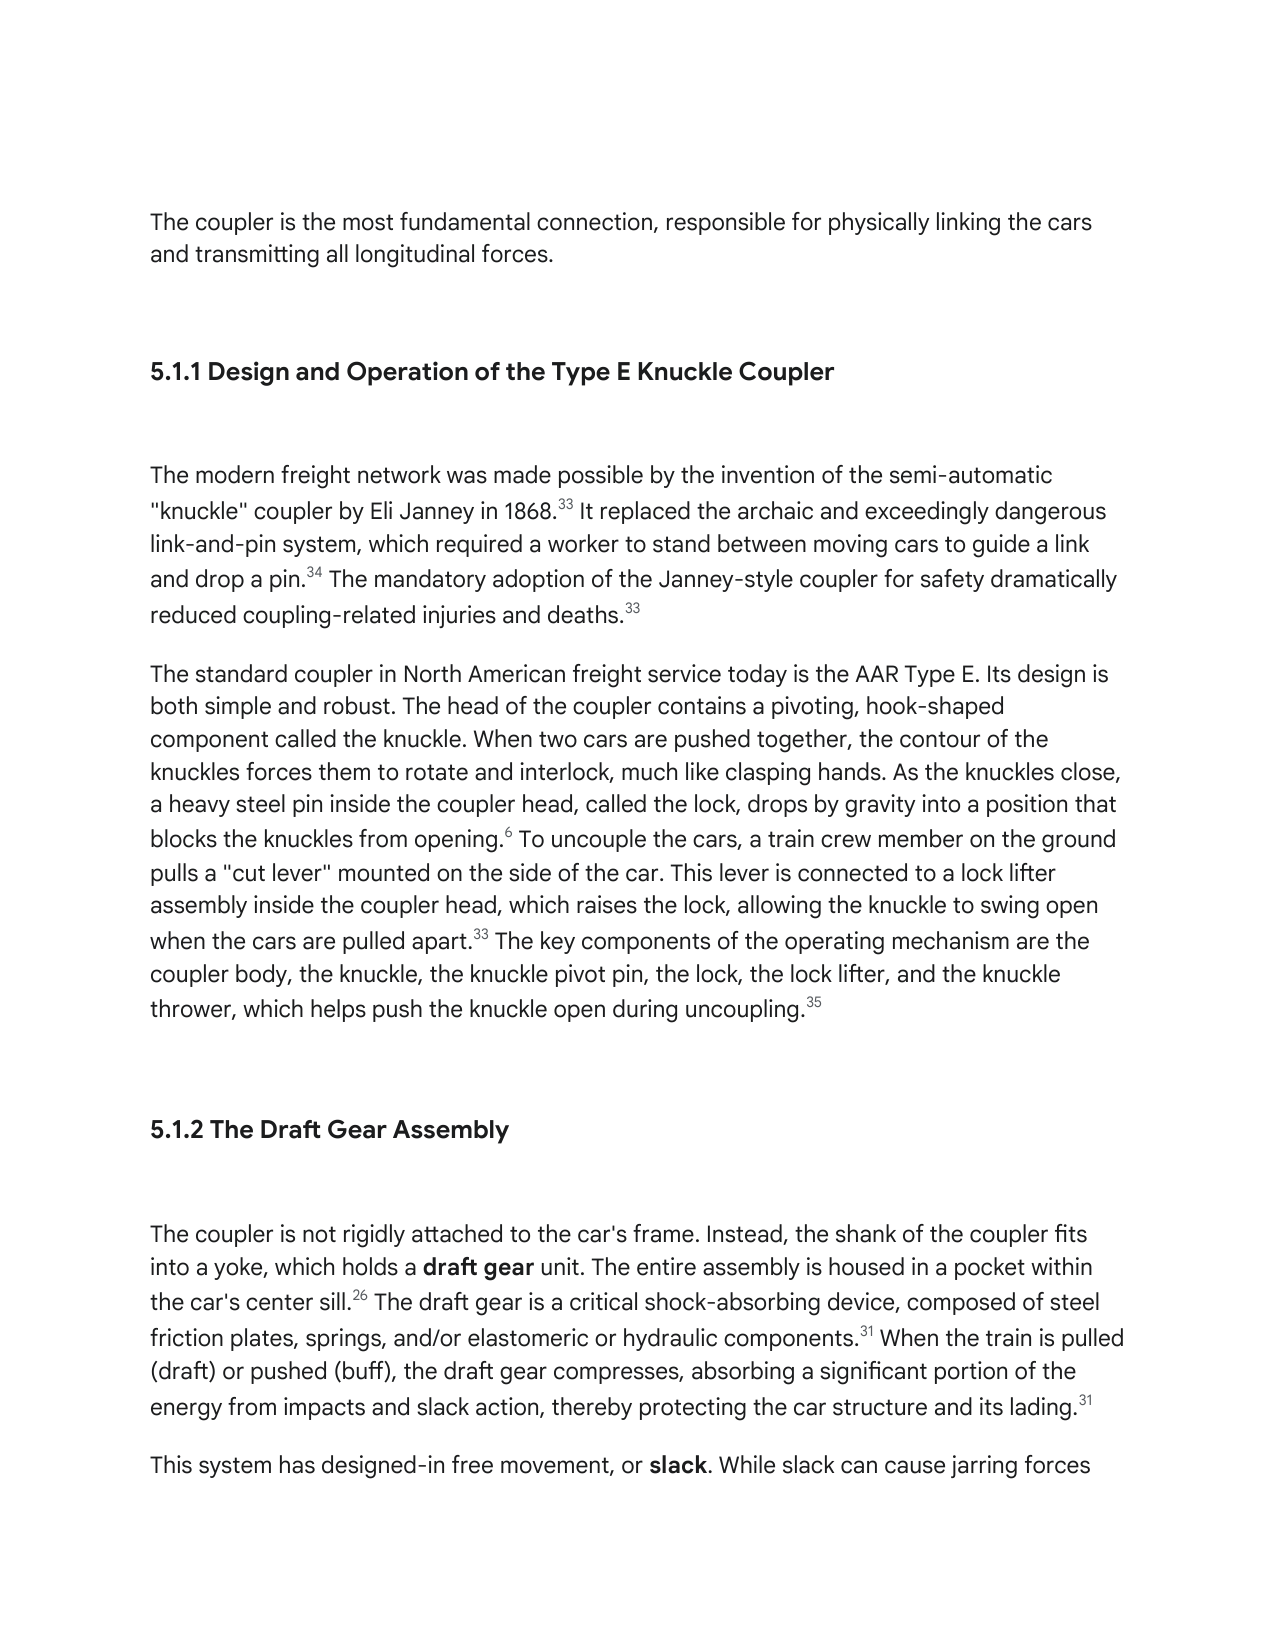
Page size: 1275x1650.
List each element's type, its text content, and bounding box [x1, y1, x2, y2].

text The standard coupler in North American freight service today is the AAR Type E. Its design is both simple and robust. The head of the coupler contains a pivoting, hook-shaped component called the knuckle. When two cars are pushed together, the contour of the knuckles forces them to rotate and interlock, much like clasping hands. As the knuckles close, a heavy steel pin inside the coupler head, called the lock, drops by gravity into a position that blocks the knuckles from opening.6 To uncouple the cars, a train crew member on the ground pulls a "cut lever" mounted on the side of the car. This lever is connected to a lock lifter assembly inside the coupler head, which raises the lock, allowing the knuckle to swing open when the cars are pulled apart.33 The key components of the operating mechanism are the coupler body, the knuckle, the knuckle pivot pin, the lock, the lock lifter, and the knuckle thrower, which helps push the knuckle open during uncoupling.35 [150, 660, 1125, 1025]
subtitle 5.1.2 The Draft Gear Assembly [150, 1115, 1125, 1146]
text The coupler is the most fundamental connection, responsible for physically linking the cars and transmitting all longitudinal forces. [150, 208, 1125, 269]
text The coupler is not rigidly attached to the car's frame. Instead, the shank of the coupler fits into a yoke, which holds a draft gear unit. The entire assembly is housed in a pocket within the car's center sill.26 The draft gear is a critical shock-absorbing device, composed of steel friction plates, springs, and/or elastomeric or hydraulic components.31 When the train is pulled (draft) or pushed (buff), the draft gear compresses, absorbing a significant portion of the energy from impacts and slack action, thereby protecting the car structure and its lading.31 [150, 1221, 1125, 1422]
subtitle 5.1.1 Design and Operation of the Type E Knuckle Coupler [150, 356, 1125, 387]
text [150, 1451, 1125, 1480]
text The modern freight network was made possible by the invention of the semi-automatic "knuckle" coupler by Eli Janney in 1868.33 It replaced the archaic and exceedingly dangerous link-and-pin system, which required a worker to stand between moving cars to guide a link and drop a pin.34 The mandatory adoption of the Janney-style coupler for safety dramatically reduced coupling-related injuries and deaths.33 [150, 462, 1125, 630]
